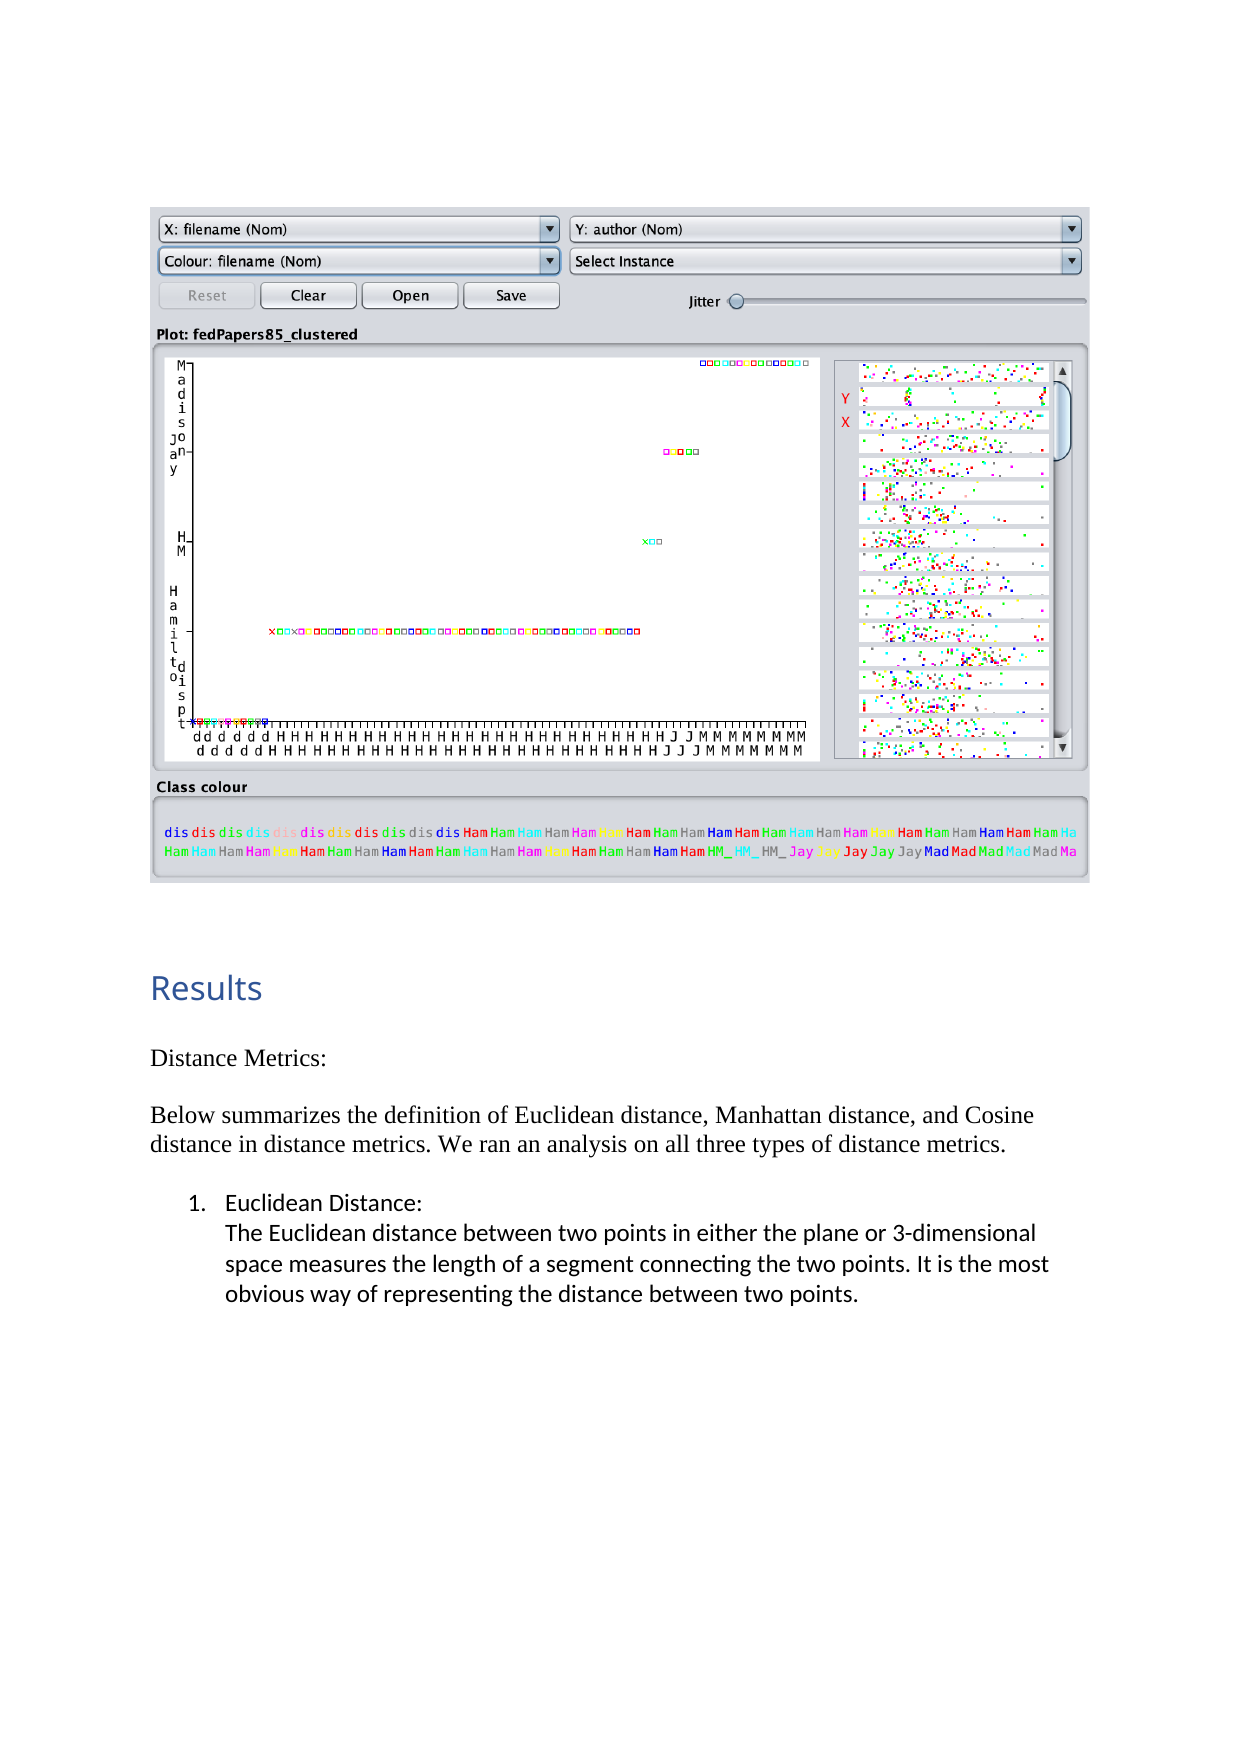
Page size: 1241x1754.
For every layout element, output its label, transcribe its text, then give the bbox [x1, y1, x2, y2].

picture [150, 207, 1090, 883]
text Distance Metrics: [150, 1043, 1090, 1072]
list The Euclidean distance between two points in either the plane or 3-dimensional space measures the length of a segment connecting the two points. It is the most obvious way of representing the distance between two points. [225, 1217, 1090, 1309]
text Below summarizes the definition of Euclidean distance, Manhattan distance, and Cosine distance in distance metrics. We ran an analysis on all three types of distance metrics. [150, 1100, 1090, 1158]
subtitle Results [150, 965, 1090, 1011]
list Euclidean Distance: [187, 1187, 1090, 1217]
